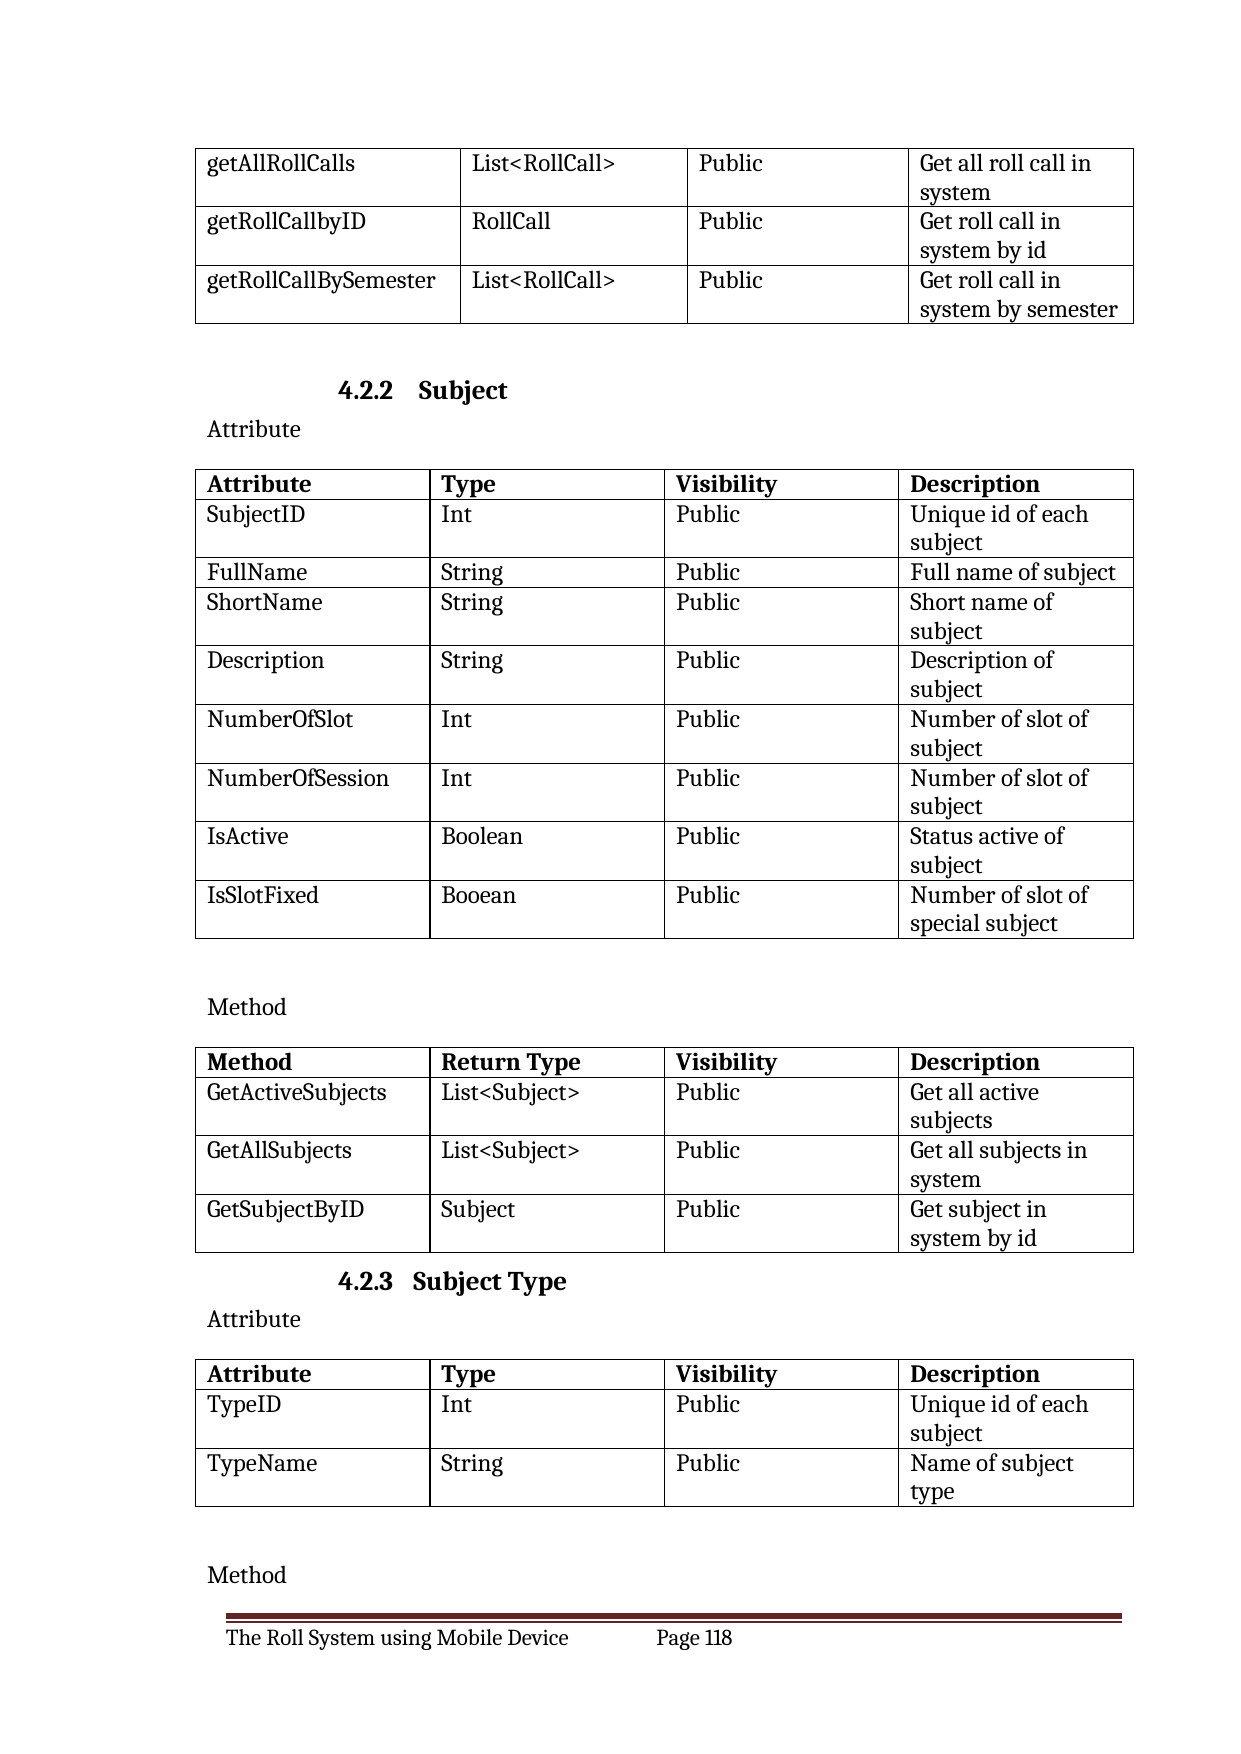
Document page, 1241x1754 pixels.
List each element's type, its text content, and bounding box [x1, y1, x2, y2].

table_cell Boolean [431, 822, 664, 879]
subtitle Subject Type [338, 1266, 1122, 1297]
table_header Return Type [431, 1048, 664, 1077]
table_header Attribute [196, 470, 429, 498]
table_cell Number of slot of special subject [899, 881, 1133, 938]
table_cell ShortName [196, 588, 429, 645]
text Method [207, 993, 1122, 1022]
table_cell Public [688, 266, 908, 323]
table_header Attribute [196, 1360, 429, 1389]
table_header Visibility [665, 470, 898, 498]
table_header Method [196, 1048, 429, 1077]
table_cell Public [665, 1390, 898, 1447]
table_cell IsActive [196, 822, 429, 879]
table_cell Get roll call in system by id [909, 207, 1133, 265]
table_cell List<Subject> [431, 1078, 664, 1135]
table_cell Public [665, 500, 898, 557]
table_cell Number of slot of subject [899, 764, 1133, 821]
table_cell Description of subject [899, 646, 1133, 704]
table_cell Public [665, 1195, 898, 1252]
text Attribute [207, 415, 1122, 444]
table_cell getRollCallbyID [196, 207, 460, 265]
table_header Description [899, 1360, 1133, 1389]
table_cell Int [431, 705, 664, 762]
table_cell TypeID [196, 1390, 429, 1447]
table_cell List<RollCall> [461, 149, 687, 206]
table_cell Public [665, 1078, 898, 1135]
table_cell Unique id of each subject [899, 1390, 1133, 1447]
table_cell Int [431, 764, 664, 821]
table_cell Subject [431, 1195, 664, 1252]
table_cell getRollCallBySemester [196, 266, 460, 323]
table_cell String [431, 646, 664, 704]
table_cell String [431, 558, 664, 587]
table_header Type [431, 1360, 664, 1389]
table_cell getAllRollCalls [196, 149, 460, 206]
table_cell Public [665, 1136, 898, 1194]
table_cell RollCall [461, 207, 687, 265]
table_cell Get all roll call in system [909, 149, 1133, 206]
table_header Visibility [665, 1360, 898, 1389]
text Method [207, 1561, 1122, 1590]
table_cell Description [196, 646, 429, 704]
table_cell Public [688, 207, 908, 265]
table_cell List<RollCall> [461, 266, 687, 323]
text Attribute [207, 1305, 1122, 1334]
table_cell List<Subject> [431, 1136, 664, 1194]
table_cell Status active of subject [899, 822, 1133, 879]
table_cell NumberOfSlot [196, 705, 429, 762]
table_cell Int [431, 1390, 664, 1447]
table_cell Number of slot of subject [899, 705, 1133, 762]
subtitle Subject [338, 375, 1122, 407]
table_cell Public [688, 149, 908, 206]
table_cell Get all active subjects [899, 1078, 1133, 1135]
table_header Description [899, 1048, 1133, 1077]
table_cell Public [665, 881, 898, 938]
table_cell String [431, 1449, 664, 1506]
table_cell Get roll call in system by semester [909, 266, 1133, 323]
table_cell Unique id of each subject [899, 500, 1133, 557]
table_cell Int [431, 500, 664, 557]
table_cell Get subject in system by id [899, 1195, 1133, 1252]
table_cell Public [665, 558, 898, 587]
table_cell Public [665, 822, 898, 879]
table_cell GetAllSubjects [196, 1136, 429, 1194]
table_cell Name of subject type [899, 1449, 1133, 1506]
table_cell Full name of subject [899, 558, 1133, 587]
table_cell Get all subjects in system [899, 1136, 1133, 1194]
table_cell TypeName [196, 1449, 429, 1506]
table_cell Public [665, 588, 898, 645]
table_cell Public [665, 705, 898, 762]
table_cell Public [665, 646, 898, 704]
table_header Type [431, 470, 664, 498]
table_header Visibility [665, 1048, 898, 1077]
table_cell FullName [196, 558, 429, 587]
table_cell Public [665, 764, 898, 821]
table_cell String [431, 588, 664, 645]
table_header Description [899, 470, 1133, 498]
table_cell Booean [431, 881, 664, 938]
table_cell Public [665, 1449, 898, 1506]
table_cell GetActiveSubjects [196, 1078, 429, 1135]
table_cell Short name of subject [899, 588, 1133, 645]
table_cell SubjectID [196, 500, 429, 557]
table_cell GetSubjectByID [196, 1195, 429, 1252]
table_cell NumberOfSession [196, 764, 429, 821]
table_cell IsSlotFixed [196, 881, 429, 938]
